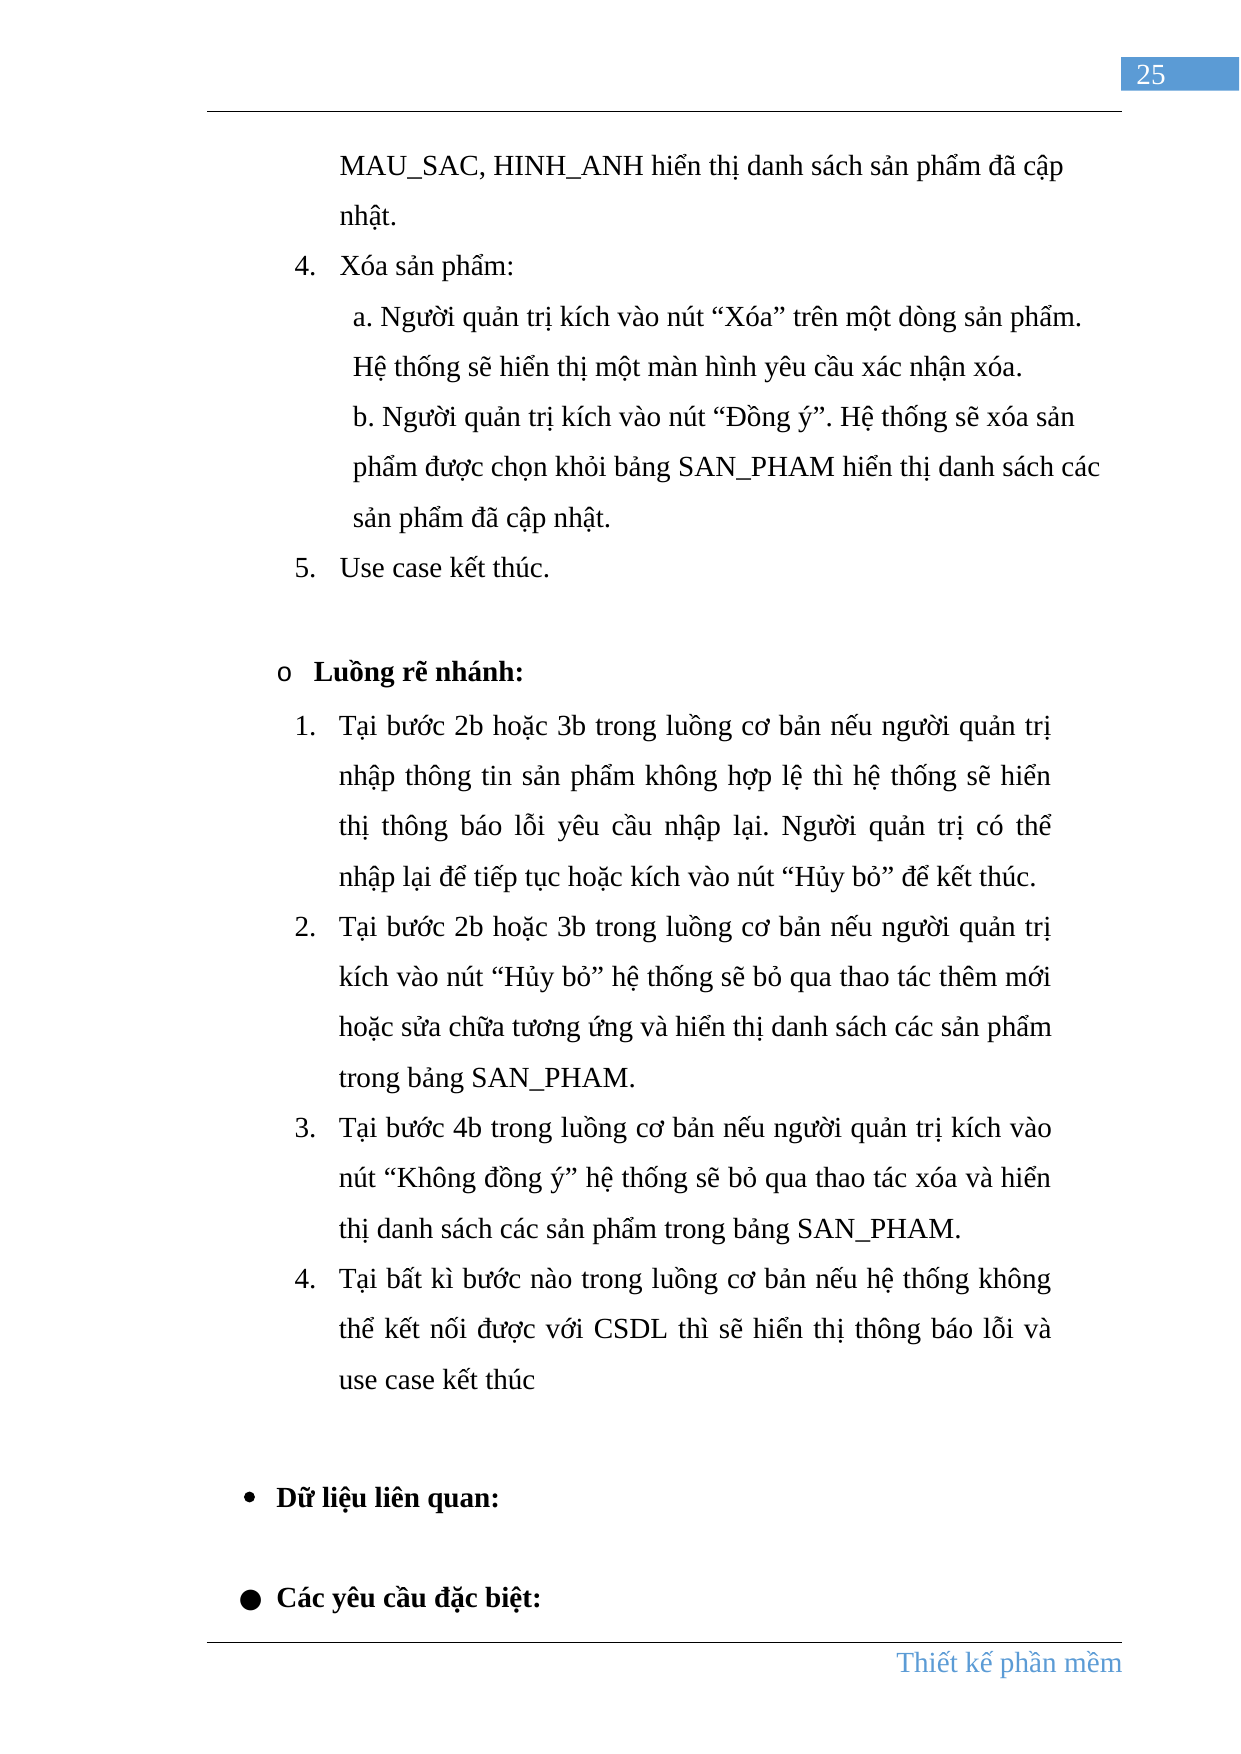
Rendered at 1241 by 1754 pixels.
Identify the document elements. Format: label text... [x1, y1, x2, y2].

text a. Người quản trị kích vào nút “Xóa” trên một dòng sản phẩm. Hệ thống sẽ hiển thị một màn hình yêu cầu xác nhận xóa. [353, 299, 1122, 382]
list Use case kết thúc. [294, 550, 1122, 584]
list Luồng rẽ nhánh: [276, 654, 1122, 690]
list Các yêu cầu đặc biệt: [238, 1568, 1122, 1623]
list Dữ liệu liên quan: [244, 1480, 1122, 1513]
list Tại bước 2b hoặc 3b trong luồng cơ bản nếu người quản trị nhập thông tin sản phẩm không hợp lệ thì hệ thống sẽ hiển thị thông báo lỗi yêu cầu nhập lại. Người quản trị có thể nhập lại để tiếp tục hoặc kích vào nút “Hủy bỏ” để kết thúc. [294, 708, 1052, 892]
list Tại bước 2b hoặc 3b trong luồng cơ bản nếu người quản trị kích vào nút “Hủy bỏ” hệ thống sẽ bỏ qua thao tác thêm mới hoặc sửa chữa tương ứng và hiển thị danh sách các sản phẩm trong bảng SAN_PHAM. [294, 909, 1052, 1093]
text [339, 148, 1122, 232]
list Tại bước 4b trong luồng cơ bản nếu người quản trị kích vào nút “Không đồng ý” hệ thống sẽ bỏ qua thao tác xóa và hiển thị danh sách các sản phẩm trong bảng SAN_PHAM. [294, 1110, 1053, 1244]
text b. Người quản trị kích vào nút “Đồng ý”. Hệ thống sẽ xóa sản phẩm được chọn khỏi bảng SAN_PHAM hiển thị danh sách các sản phẩm đã cập nhật. [353, 399, 1122, 533]
list Xóa sản phẩm: [294, 248, 1122, 282]
list Tại bất kì bước nào trong luồng cơ bản nếu hệ thống không thể kết nối được với CSDL thì sẽ hiển thị thông báo lỗi và use case kết thúc [294, 1261, 1053, 1395]
